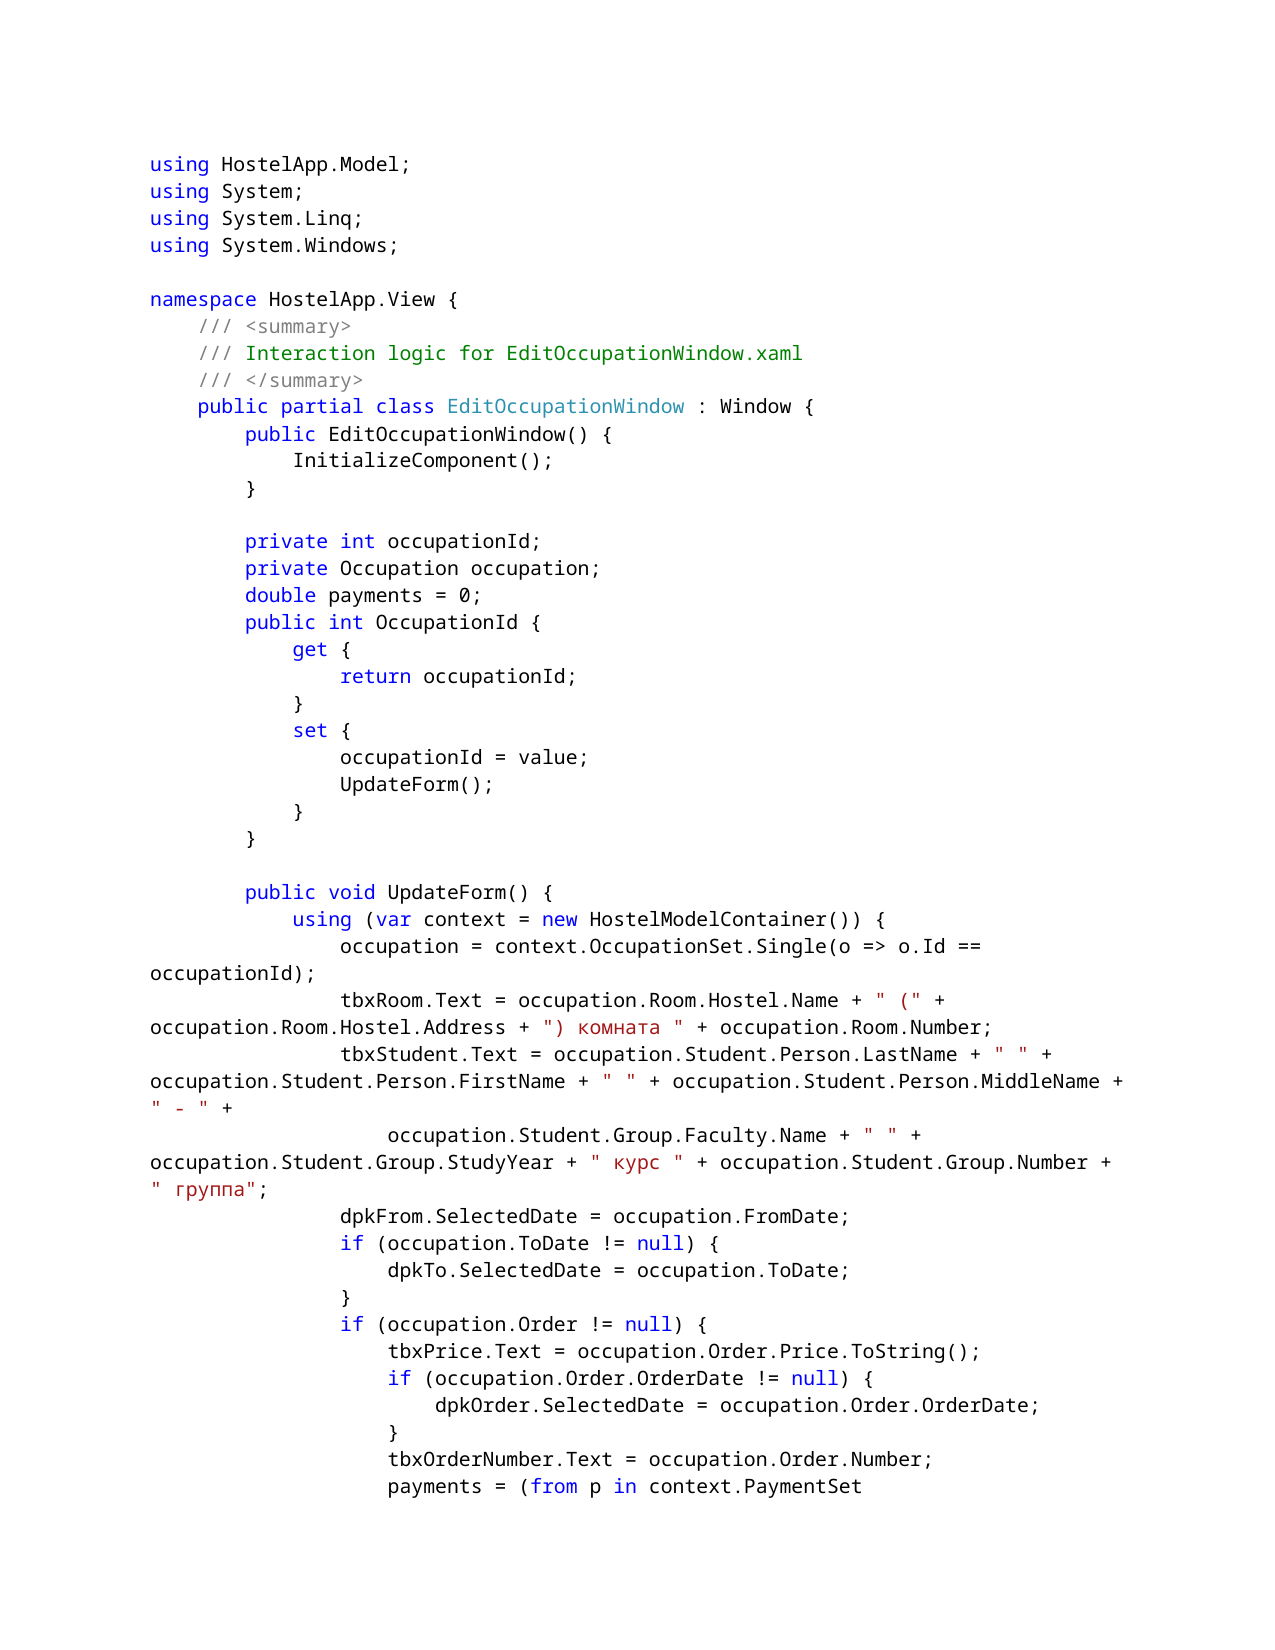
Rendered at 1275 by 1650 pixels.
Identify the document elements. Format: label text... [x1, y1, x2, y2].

text } [150, 824, 1125, 851]
text double payments = 0; [150, 582, 1125, 609]
text tbxOrderNumber.Text = occupation.Order.Number; [150, 1445, 1125, 1472]
text private Occupation occupation; [150, 555, 1125, 582]
text UpdateForm(); [150, 771, 1125, 797]
text } [150, 689, 1125, 717]
text tbxPrice.Text = occupation.Order.Price.ToString(); [150, 1337, 1125, 1364]
text } [150, 1418, 1125, 1445]
text if (occupation.Order.OrderDate != null) { [150, 1364, 1125, 1391]
text tbxStudent.Text = occupation.Student.Person.LastName + " " + occupation.Student.Person.FirstName + " " + occupation.Student.Person.MiddleName + " - " + [150, 1040, 1125, 1121]
text using System; [150, 177, 1125, 204]
text namespace HostelApp.View { [150, 285, 1125, 312]
text /// </summary> [150, 366, 1125, 393]
text public void UpdateForm() { [150, 878, 1125, 905]
text InitializeComponent(); [150, 447, 1125, 474]
text dpkFrom.SelectedDate = occupation.FromDate; [150, 1202, 1125, 1229]
text private int occupationId; [150, 528, 1125, 555]
text dpkOrder.SelectedDate = occupation.Order.OrderDate; [150, 1391, 1125, 1418]
text occupation = context.OccupationSet.Single(o => o.Id == occupationId); [150, 932, 1125, 986]
text } [150, 474, 1125, 501]
text } [150, 1283, 1125, 1310]
text set { [150, 717, 1125, 743]
text public int OccupationId { [150, 609, 1125, 636]
text tbxRoom.Text = occupation.Room.Hostel.Name + " (" + occupation.Room.Hostel.Address + ") комната " + occupation.Room.Number; [150, 986, 1125, 1040]
text dpkTo.SelectedDate = occupation.ToDate; [150, 1256, 1125, 1283]
text get { [150, 636, 1125, 663]
text using HostelApp.Model; [150, 150, 1125, 177]
text using System.Windows; [150, 231, 1125, 258]
text } [150, 797, 1125, 824]
text public partial class EditOccupationWindow : Window { [150, 393, 1125, 420]
text using (var context = new HostelModelContainer()) { [150, 905, 1125, 932]
text /// <summary> [150, 312, 1125, 339]
text occupation.Student.Group.Faculty.Name + " " + occupation.Student.Group.StudyYear + " курс " + occupation.Student.Group.Number + " группа"; [150, 1121, 1125, 1202]
text if (occupation.ToDate != null) { [150, 1229, 1125, 1256]
text if (occupation.Order != null) { [150, 1310, 1125, 1337]
text /// Interaction logic for EditOccupationWindow.xaml [150, 339, 1125, 366]
text occupationId = value; [150, 743, 1125, 771]
text return occupationId; [150, 663, 1125, 689]
text public EditOccupationWindow() { [150, 420, 1125, 447]
text using System.Linq; [150, 204, 1125, 231]
text payments = (from p in context.PaymentSet [150, 1472, 1125, 1499]
